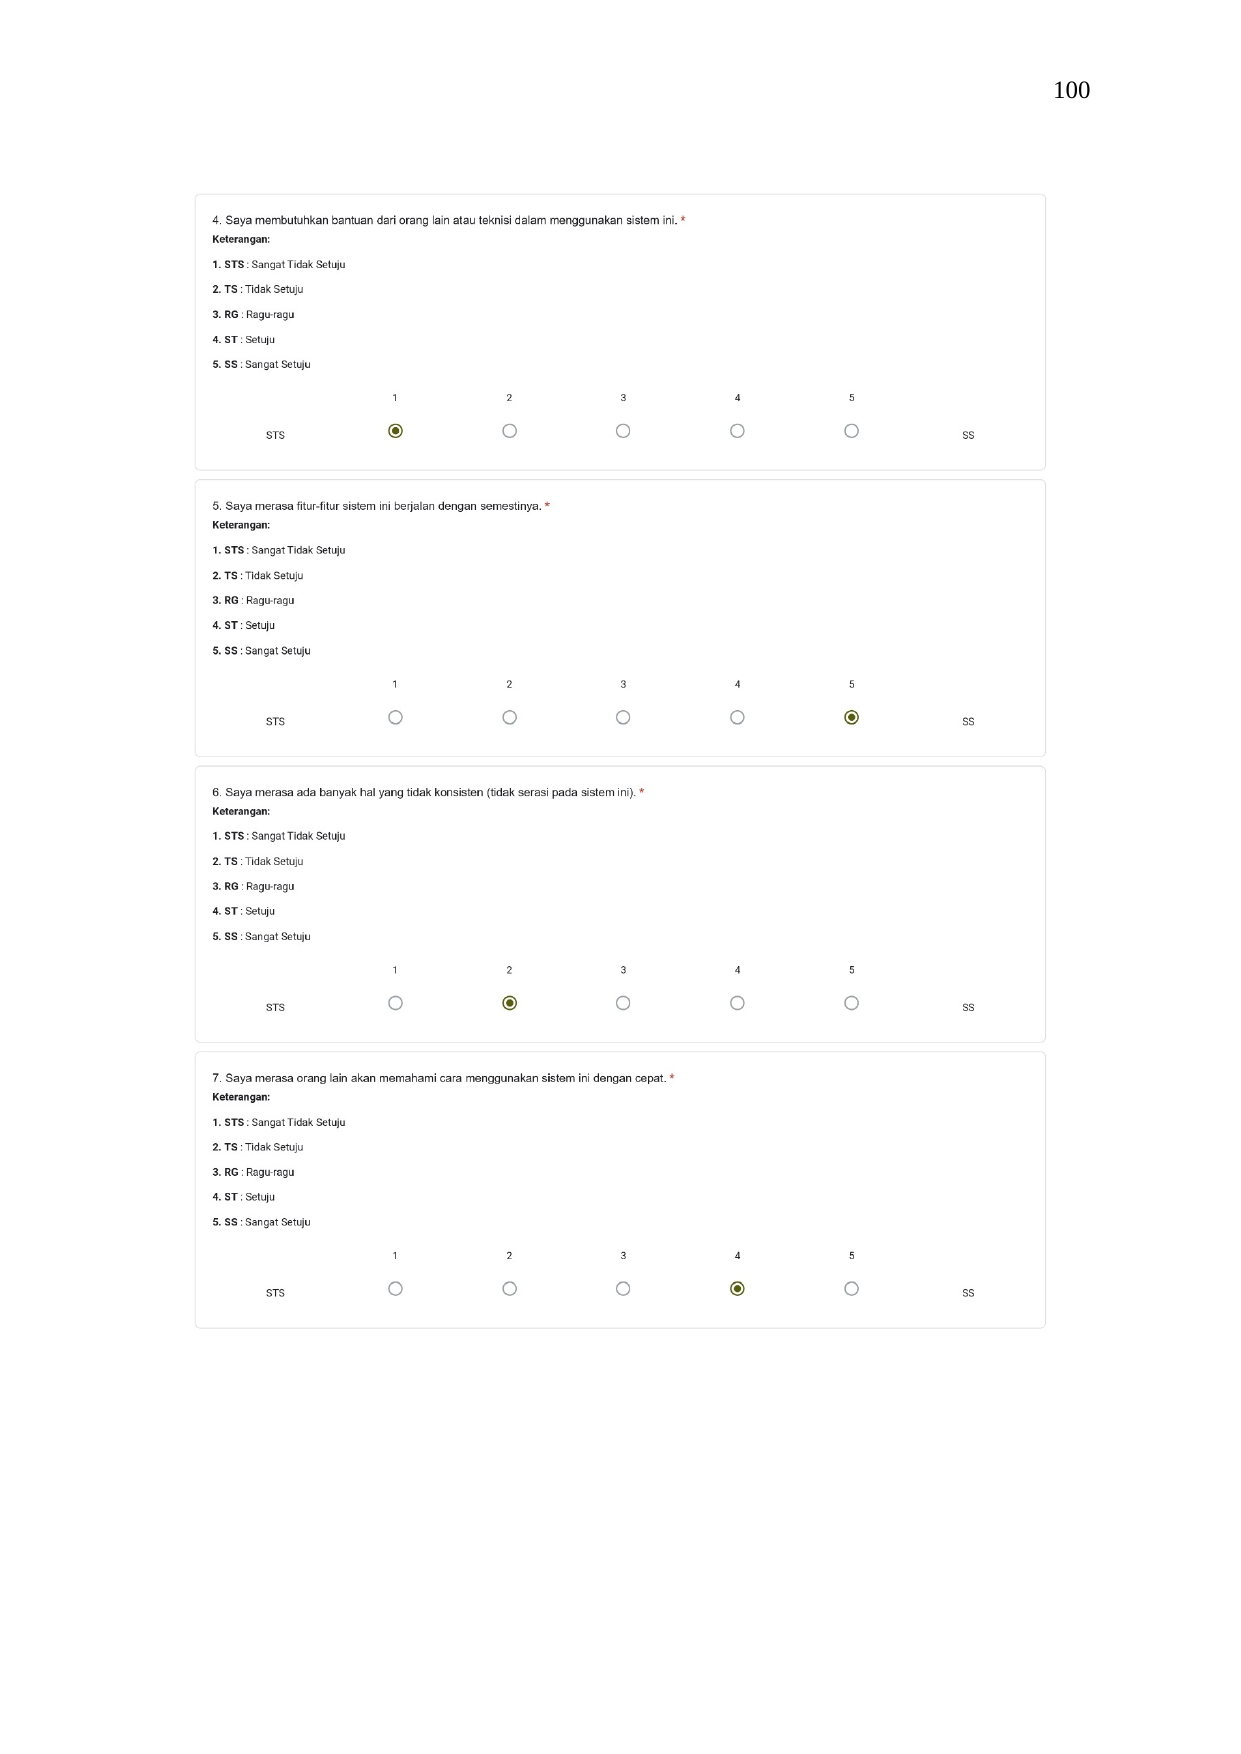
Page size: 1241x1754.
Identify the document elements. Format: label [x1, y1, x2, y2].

picture [150, 150, 1090, 1480]
